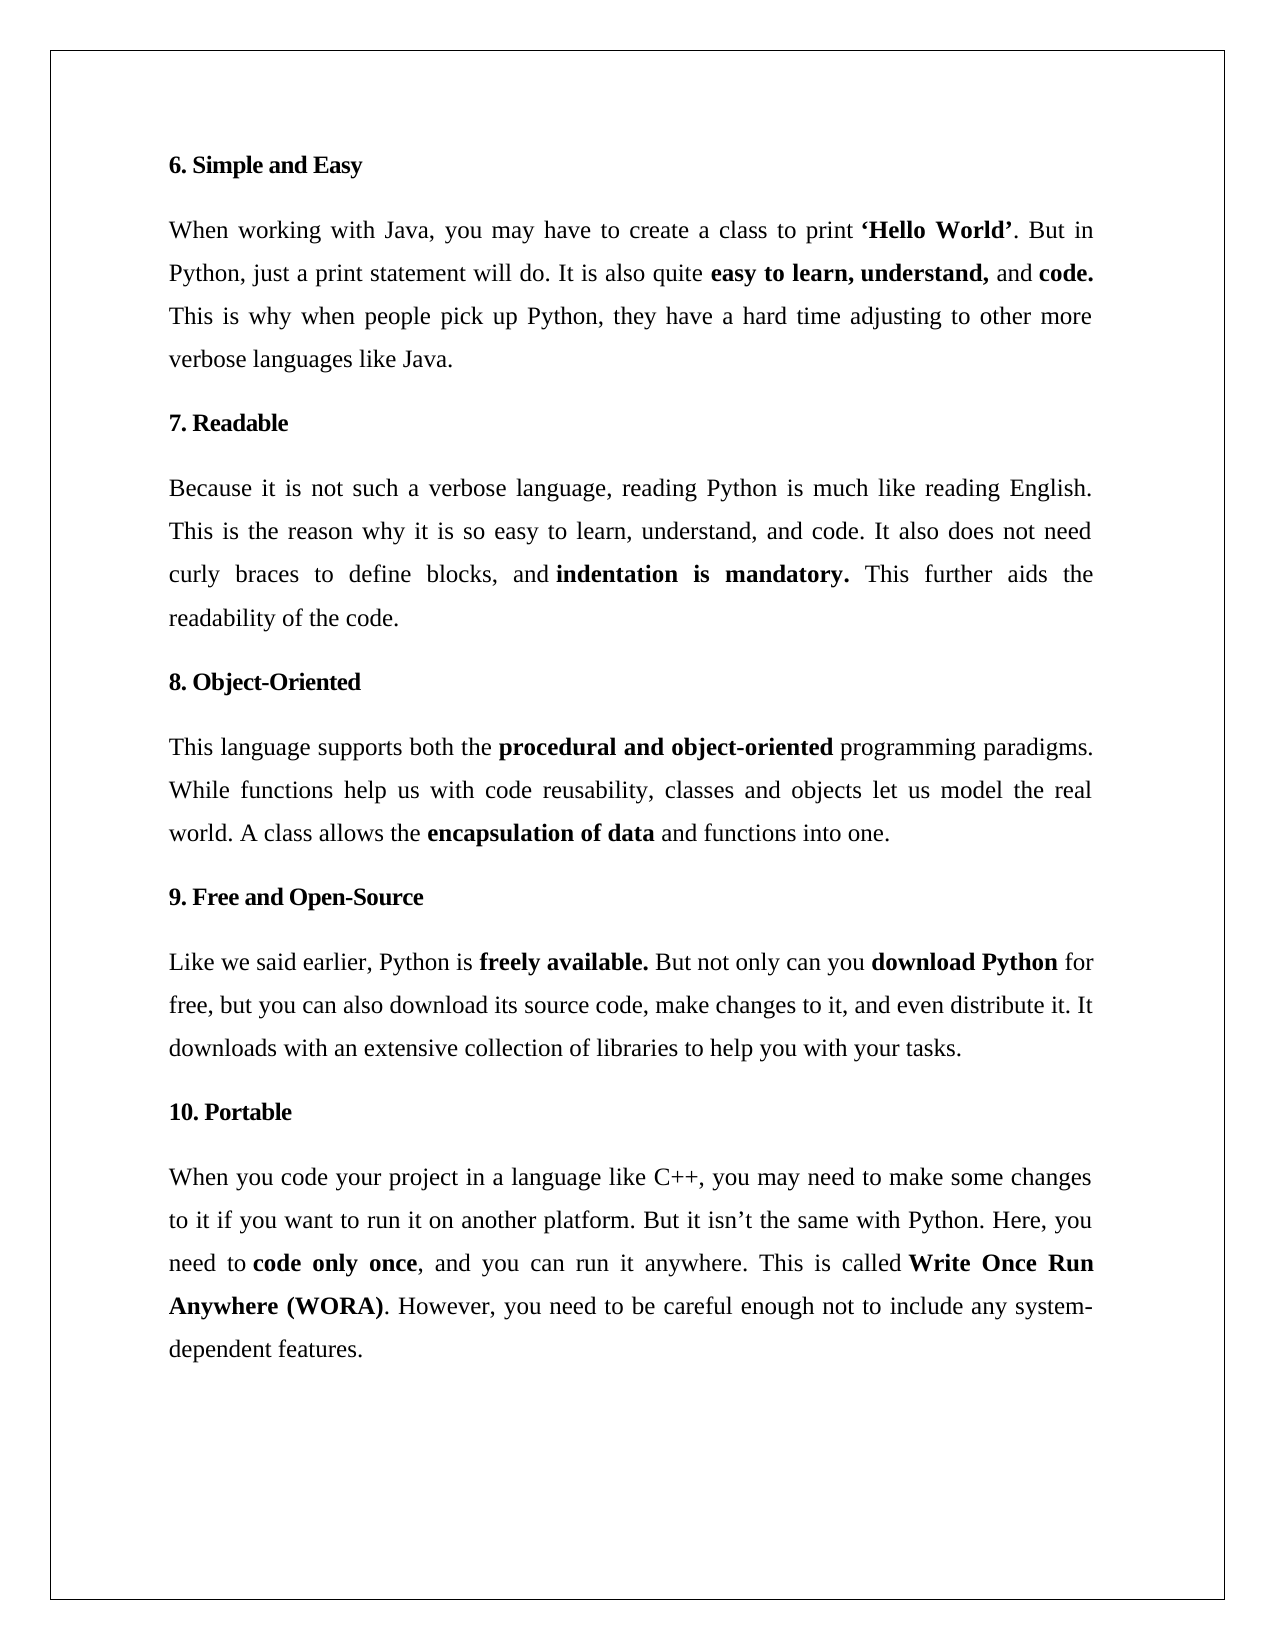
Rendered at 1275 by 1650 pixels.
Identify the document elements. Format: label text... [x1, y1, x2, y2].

subtitle 10. Portable [169, 1097, 1094, 1126]
text When you code your project in a language like C++, you may need to make some changes to it if you want to run it on another platform. But it isn’t the same with Python. Here, you need to code only once, and you can run it anywhere. This is called Write Once Run Anywhere (WORA). However, you need to be careful enough not to include any system-dependent features. [169, 1162, 1094, 1363]
subtitle 7. Readable [169, 408, 1094, 437]
text Like we said earlier, Python is freely available. But not only can you download Python for free, but you can also download its source code, make changes to it, and even distribute it. It downloads with an extensive collection of libraries to help you with your tasks. [169, 947, 1094, 1062]
text This language supports both the procedural and object-oriented programming paradigms. While functions help us with code reusability, classes and objects let us model the real world. A class allows the encapsulation of data and functions into one. [169, 732, 1094, 847]
subtitle 9. Free and Open-Source [169, 882, 1094, 911]
subtitle 6. Simple and Easy [169, 150, 1094, 179]
subtitle 8. Object-Oriented [169, 667, 1094, 695]
text Because it is not such a verbose language, reading Python is much like reading English. This is the reason why it is so easy to learn, understand, and code. It also does not need curly braces to define blocks, and indentation is mandatory. This further aids the readability of the code. [169, 473, 1094, 631]
text When working with Java, you may have to create a class to print ‘Hello World’. But in Python, just a print statement will do. It is also quite easy to learn, understand, and code. This is why when people pick up Python, they have a hard time adjusting to other more verbose languages like Java. [169, 215, 1094, 373]
